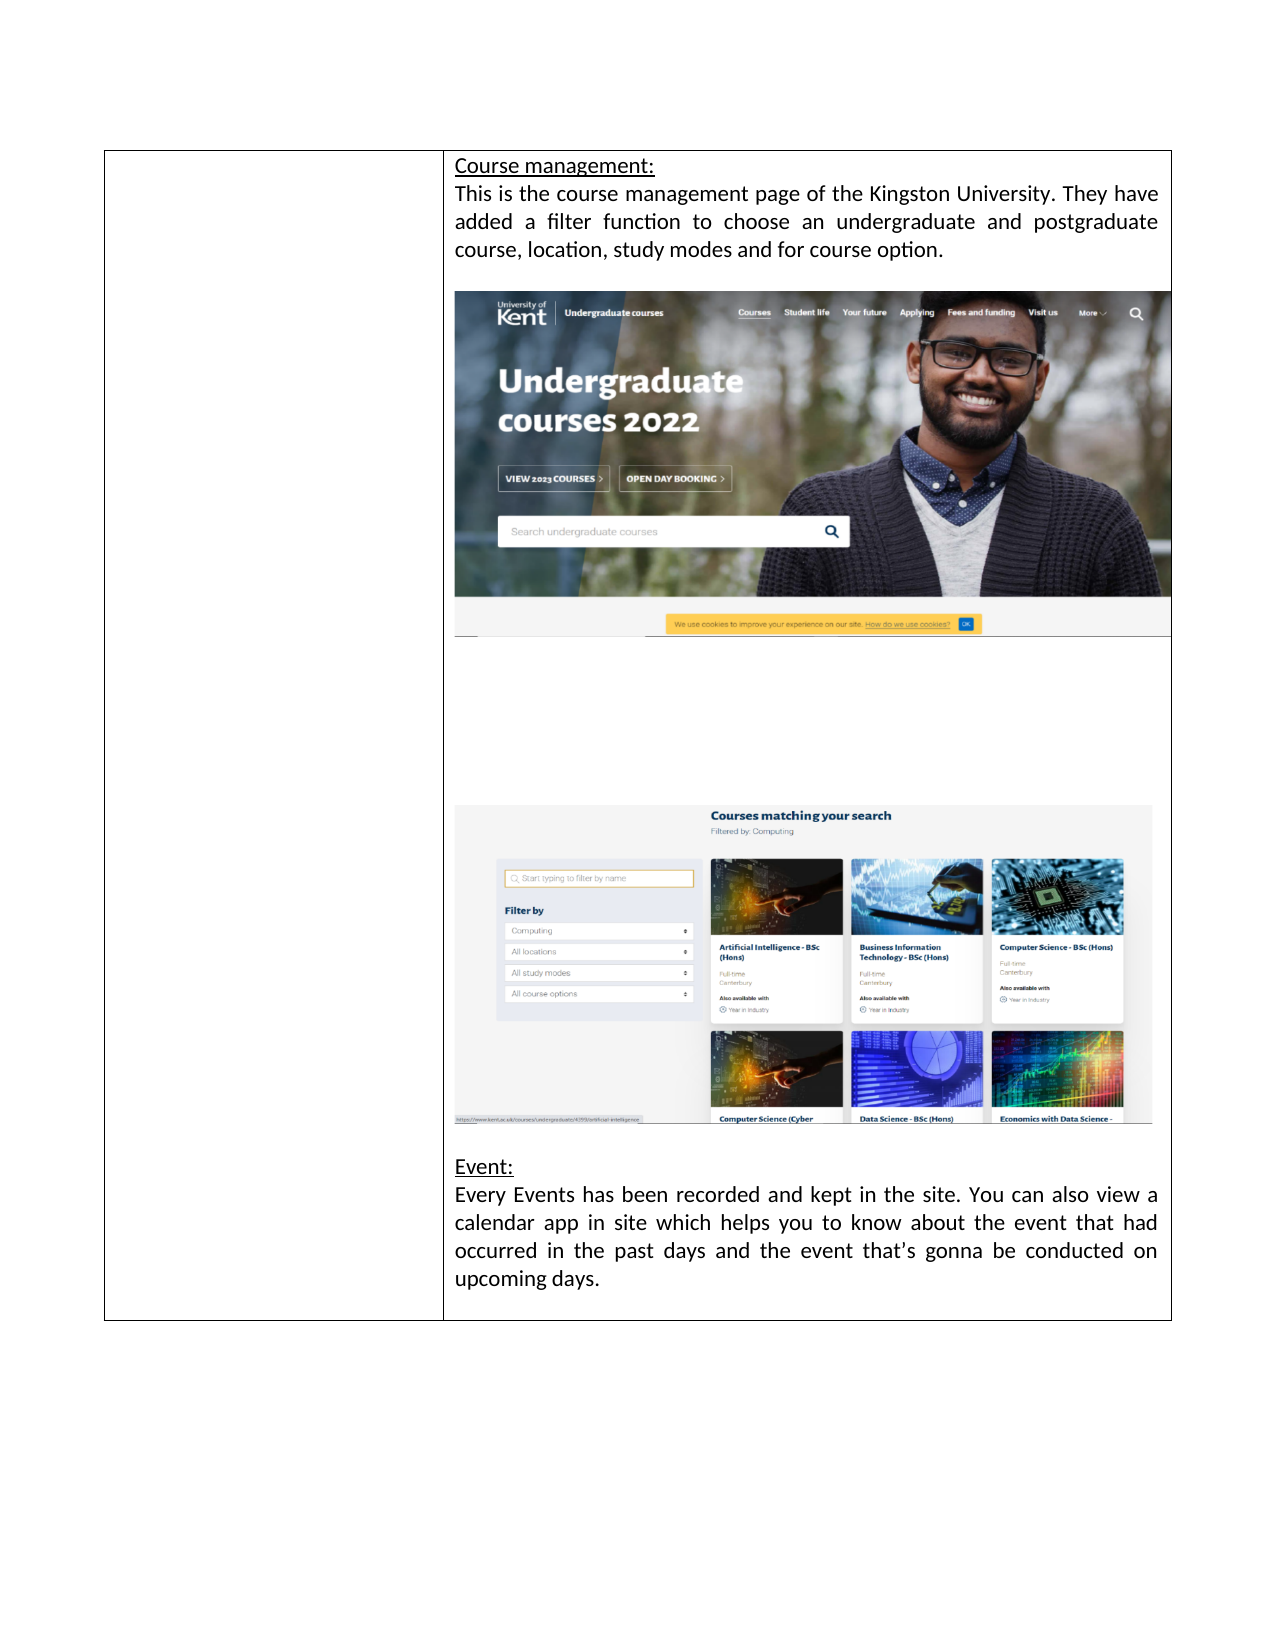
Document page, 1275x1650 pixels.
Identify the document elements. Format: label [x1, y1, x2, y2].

table_cell [444, 151, 1171, 1320]
picture [454, 805, 1153, 1124]
picture [454, 291, 1171, 637]
table_cell [105, 151, 443, 1320]
